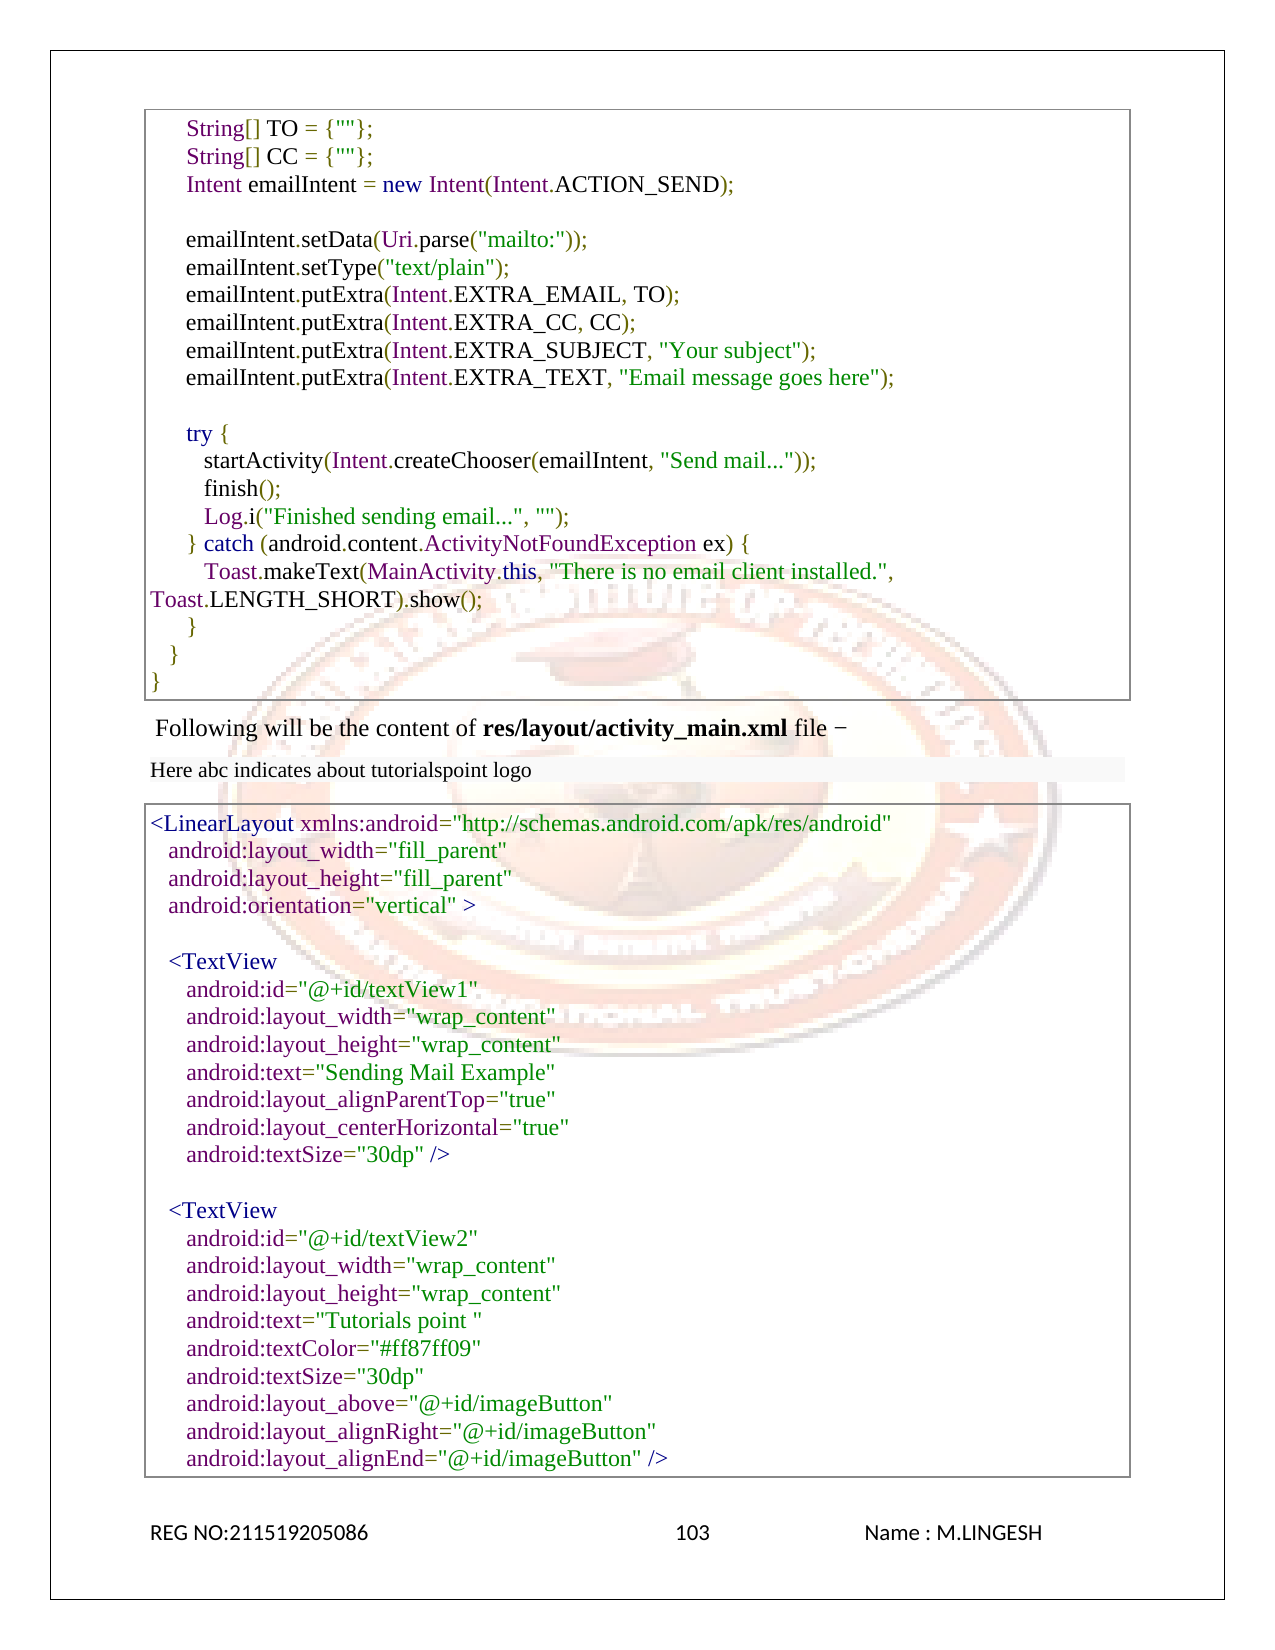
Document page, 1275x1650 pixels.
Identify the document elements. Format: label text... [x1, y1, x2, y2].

text <TextView [150, 1196, 1125, 1224]
text android:id="@+id/textView1" [150, 975, 1125, 1002]
text android:orientation="vertical" > [150, 892, 1125, 919]
text emailIntent.putExtra(Intent.EXTRA_CC, CC); [150, 308, 1125, 336]
text android:layout_width="fill_parent" [150, 836, 1125, 864]
text emailIntent.putExtra(Intent.EXTRA_SUBJECT, "Your subject"); [150, 336, 1125, 363]
text Intent emailIntent = new Intent(Intent.ACTION_SEND); [150, 170, 1125, 197]
text Following will be the content of res/layout/activity_main.xml file − [155, 713, 1120, 742]
text android:text="Tutorials point " [150, 1306, 1125, 1334]
text android:textSize="30dp" /> [150, 1140, 1125, 1168]
text Toast.makeText(MainActivity.this, "There is no email client installed.", Toast.LENGTH_SHORT).show(); [150, 557, 1125, 612]
text <TextView [150, 947, 1125, 975]
text emailIntent.setData(Uri.parse("mailto:")); [150, 225, 1125, 253]
text android:layout_width="wrap_content" [150, 1002, 1125, 1030]
text android:layout_height="wrap_content" [150, 1030, 1125, 1058]
text android:textSize="30dp" [150, 1362, 1125, 1389]
text String[] CC = {""}; [150, 142, 1125, 170]
text String[] TO = {""}; [146, 110, 1129, 142]
text startActivity(Intent.createChooser(emailIntent, "Send mail...")); [150, 447, 1125, 474]
text try { [150, 419, 1125, 447]
text android:layout_height="fill_parent" [150, 864, 1125, 892]
text <LinearLayout xmlns:android="http://schemas.android.com/apk/res/android" [146, 805, 1129, 836]
text android:layout_alignParentTop="true" [150, 1085, 1125, 1113]
text emailIntent.putExtra(Intent.EXTRA_EMAIL, TO); [150, 281, 1125, 308]
text } [150, 640, 1125, 662]
text android:layout_alignEnd="@+id/imageButton" /> [146, 1439, 1129, 1476]
text android:textColor="#ff87ff09" [150, 1334, 1125, 1362]
text } [146, 662, 1129, 699]
text finish(); [150, 474, 1125, 502]
text android:layout_width="wrap_content" [150, 1251, 1125, 1279]
text Here abc indicates about tutorialspoint logo [150, 757, 1125, 782]
text android:text="Sending Mail Example" [150, 1058, 1125, 1085]
text android:layout_alignRight="@+id/imageButton" [150, 1417, 1125, 1439]
text android:layout_height="wrap_content" [150, 1279, 1125, 1306]
text } [150, 612, 1125, 640]
text } catch (android.content.ActivityNotFoundException ex) { [150, 529, 1125, 557]
text Log.i("Finished sending email...", ""); [150, 502, 1125, 529]
text android:id="@+id/textView2" [150, 1224, 1125, 1251]
text emailIntent.setType("text/plain"); [150, 253, 1125, 281]
text android:layout_above="@+id/imageButton" [150, 1389, 1125, 1417]
text android:layout_centerHorizontal="true" [150, 1113, 1125, 1140]
text emailIntent.putExtra(Intent.EXTRA_TEXT, "Email message goes here"); [150, 363, 1125, 391]
